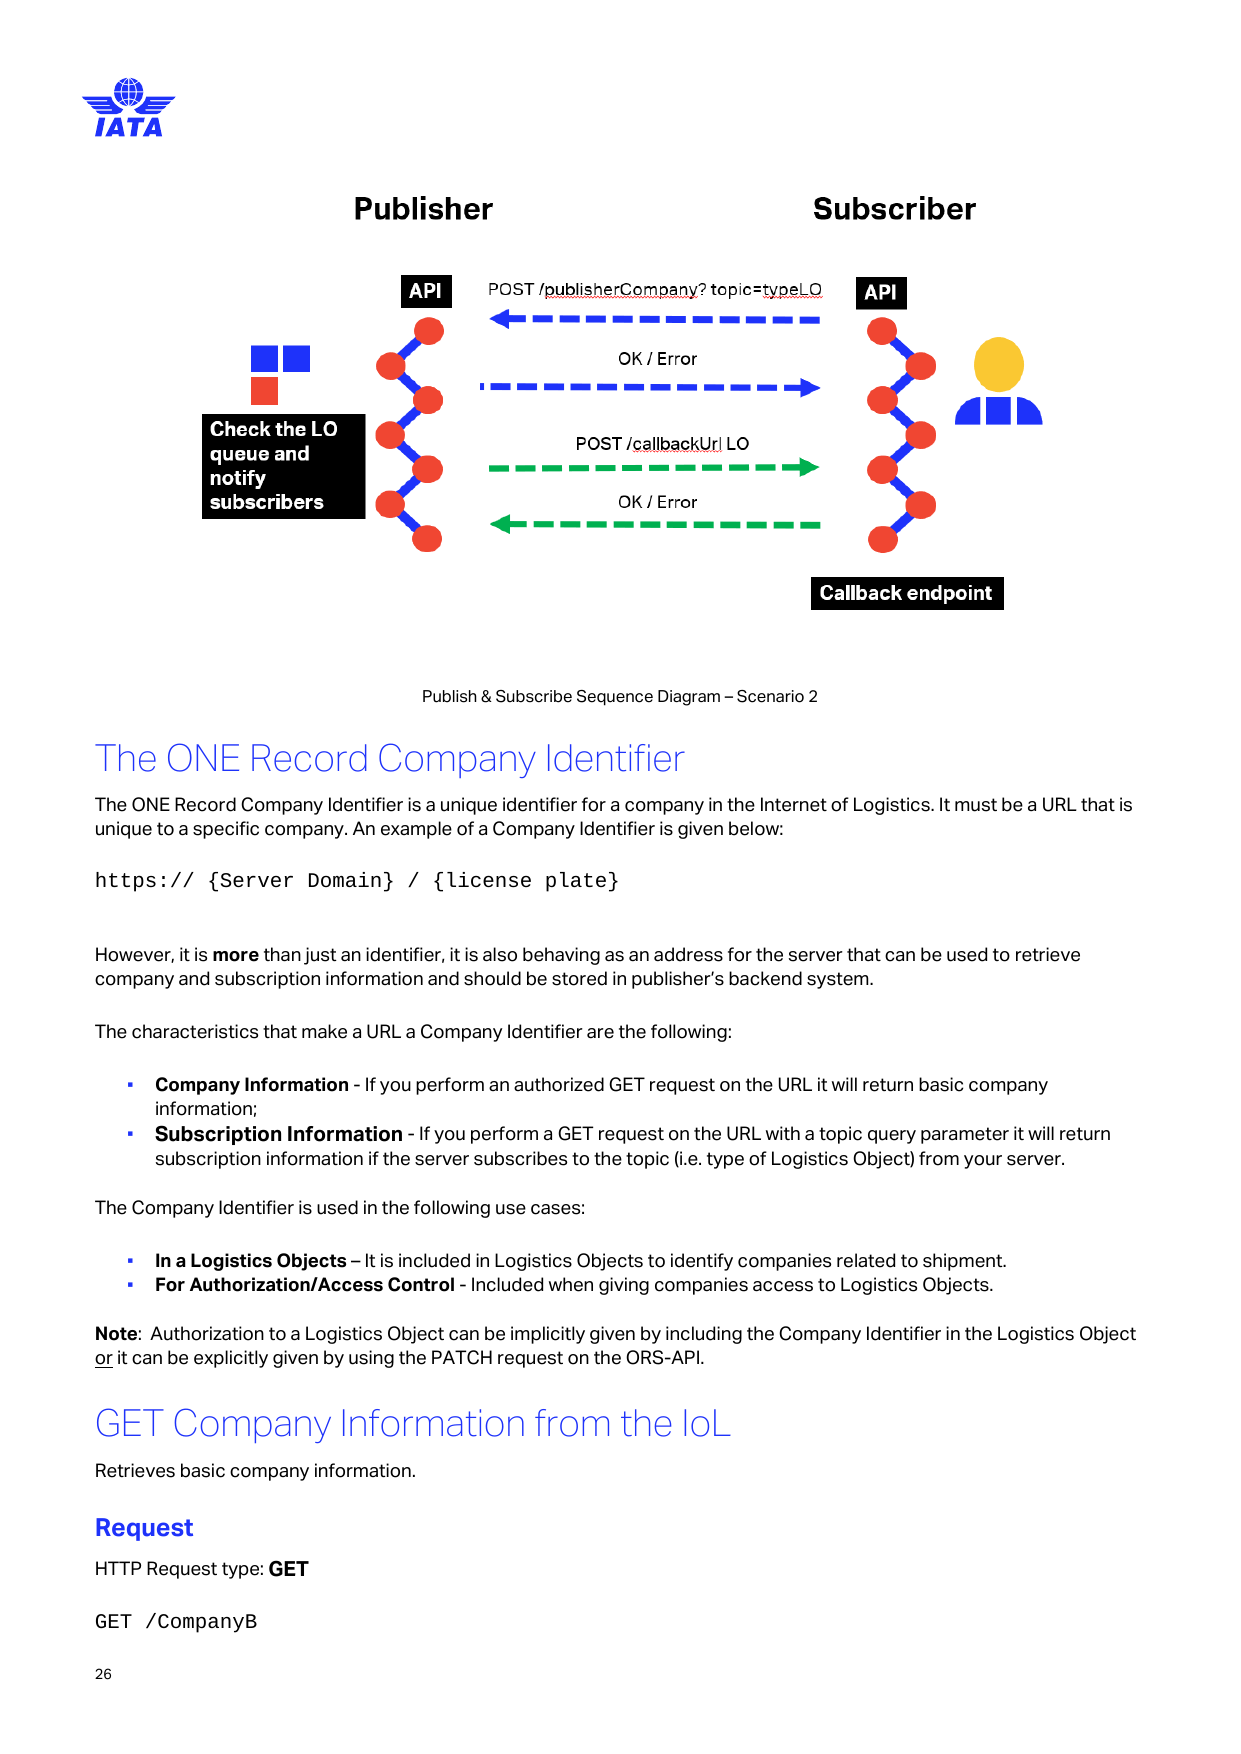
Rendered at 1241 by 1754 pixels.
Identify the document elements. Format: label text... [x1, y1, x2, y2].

list Subscription Information - If you perform a GET request on the URL with a topic query parameter it will return subscription information if the server subscribes to the topic (i.e. type of Logistics Object) from your server. [124, 1120, 1146, 1171]
list Company Information - If you perform an authorized GET request on the URL it will return basic company information; [124, 1072, 1146, 1120]
text However, it is more than just an identifier, it is also behaving as an address for the server that can be used to retrieve company and subscription information and should be stored in publisher’s backend system. [94, 942, 1146, 990]
text Publish & Subscribe Sequence Diagram – Scenario 2 [94, 686, 1146, 708]
text Retrieves basic company information. [94, 1459, 1146, 1483]
text The Company Identifier is used in the following use cases: [94, 1196, 1146, 1220]
list For Authorization/Access Control - Included when giving companies access to Logistics Objects. [124, 1273, 1146, 1297]
text HTTP Request type: GET [94, 1556, 1146, 1582]
list In a Logistics Objects – It is included in Logistics Objects to identify companies related to shipment. [124, 1249, 1146, 1273]
text The characteristics that make a URL a Company Identifier are the following: [94, 1019, 1146, 1043]
subtitle Request [94, 1512, 1146, 1543]
text The ONE Record Company Identifier is a unique identifier for a company in the Internet of Logistics. It must be a URL that is unique to a specific company. An example of a Company Identifier is given below: [94, 793, 1146, 841]
subtitle GET Company Information from the IoL [94, 1399, 1146, 1446]
text GET /CompanyB [94, 1611, 1146, 1635]
picture [175, 180, 1066, 657]
text https:// {Server Domain} / {license plate} [94, 870, 1146, 894]
text Note: Authorization to a Logistics Object can be implicitly given by including the Company Identifier in the Logistics Object or it can be explicitly given by using the PATCH request on the ORS-API. [94, 1322, 1146, 1370]
subtitle The ONE Record Company Identifier [94, 733, 1146, 780]
